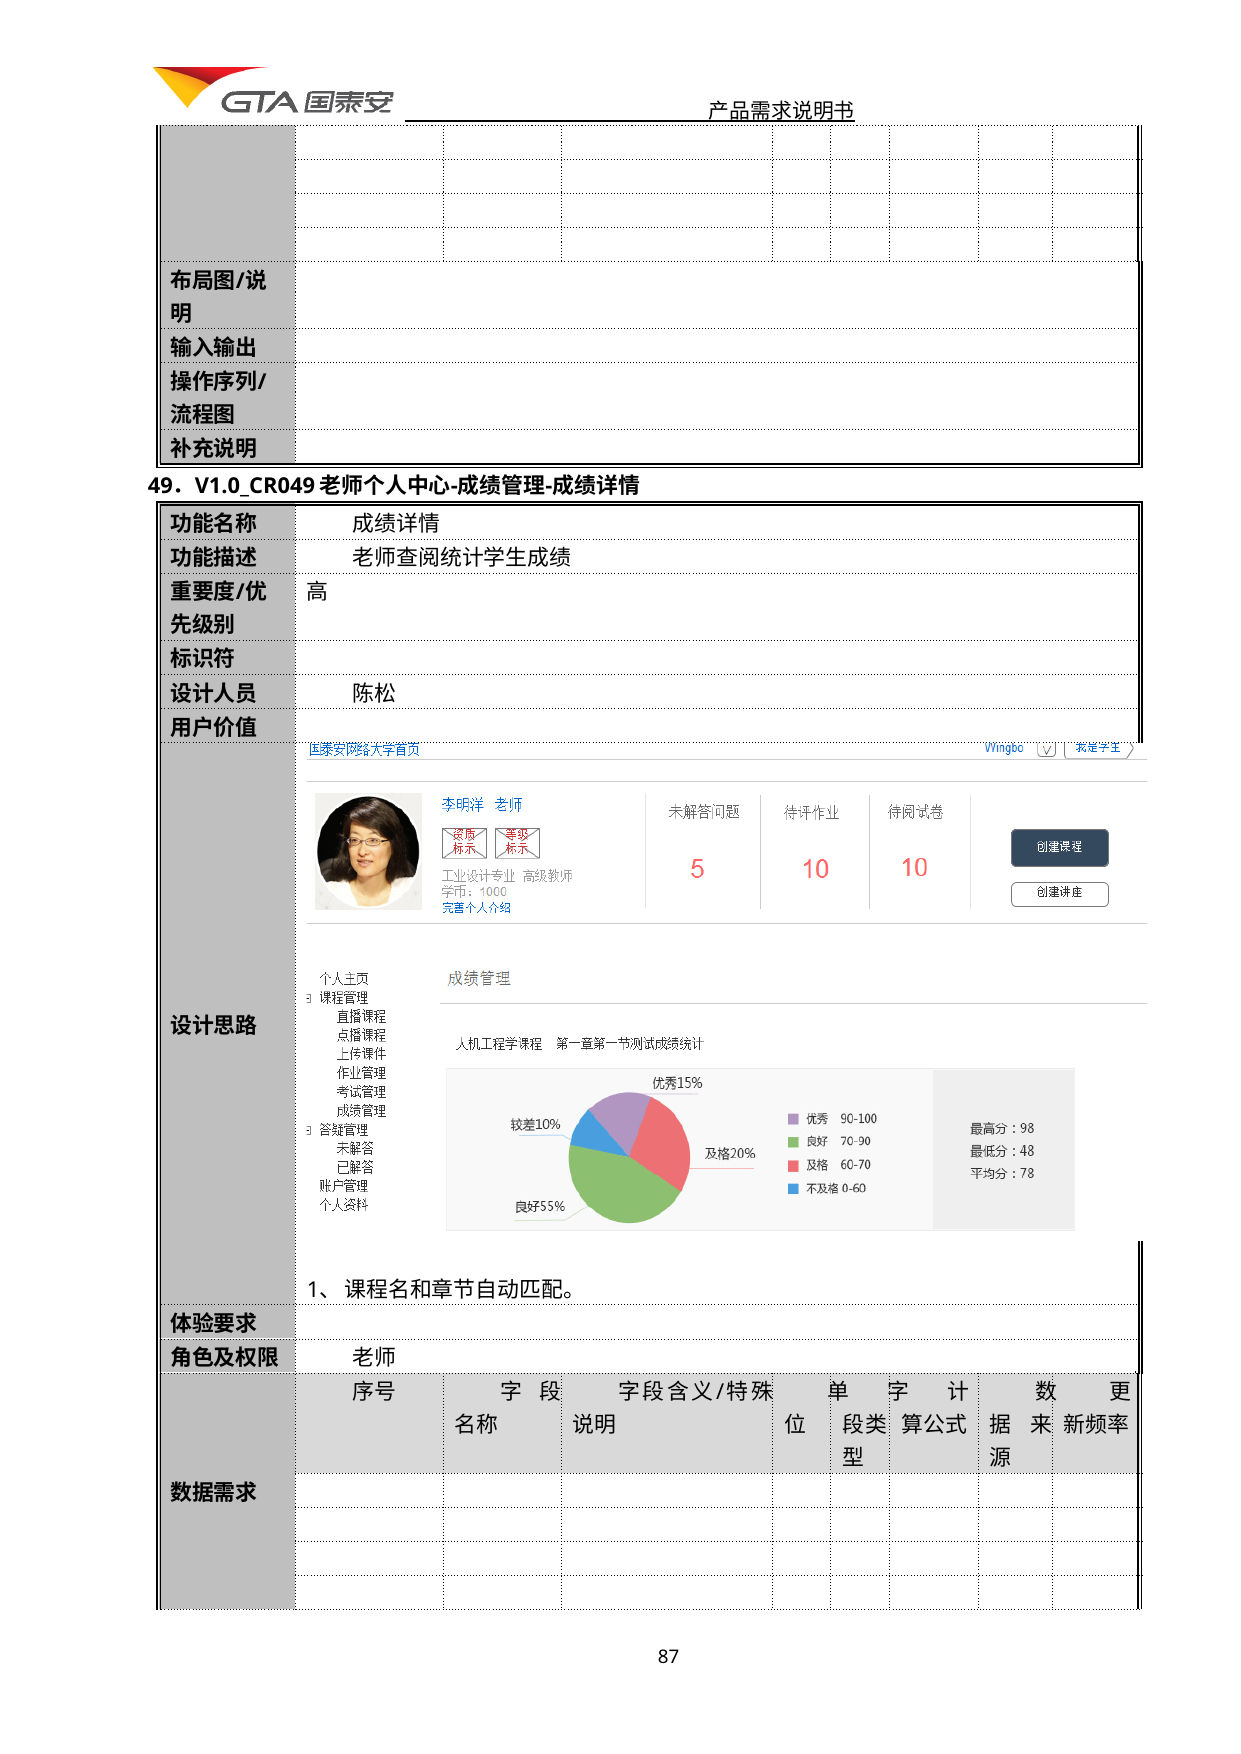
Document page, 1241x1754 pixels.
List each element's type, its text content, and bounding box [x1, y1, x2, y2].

text 49．V1.0_CR049老师个人中心-成绩管理-成绩详情 [148, 468, 1152, 501]
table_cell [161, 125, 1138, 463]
picture [147, 59, 405, 119]
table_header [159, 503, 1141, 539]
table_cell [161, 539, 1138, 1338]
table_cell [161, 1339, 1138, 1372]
picture [306, 743, 1148, 1241]
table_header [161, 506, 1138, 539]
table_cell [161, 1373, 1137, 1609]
